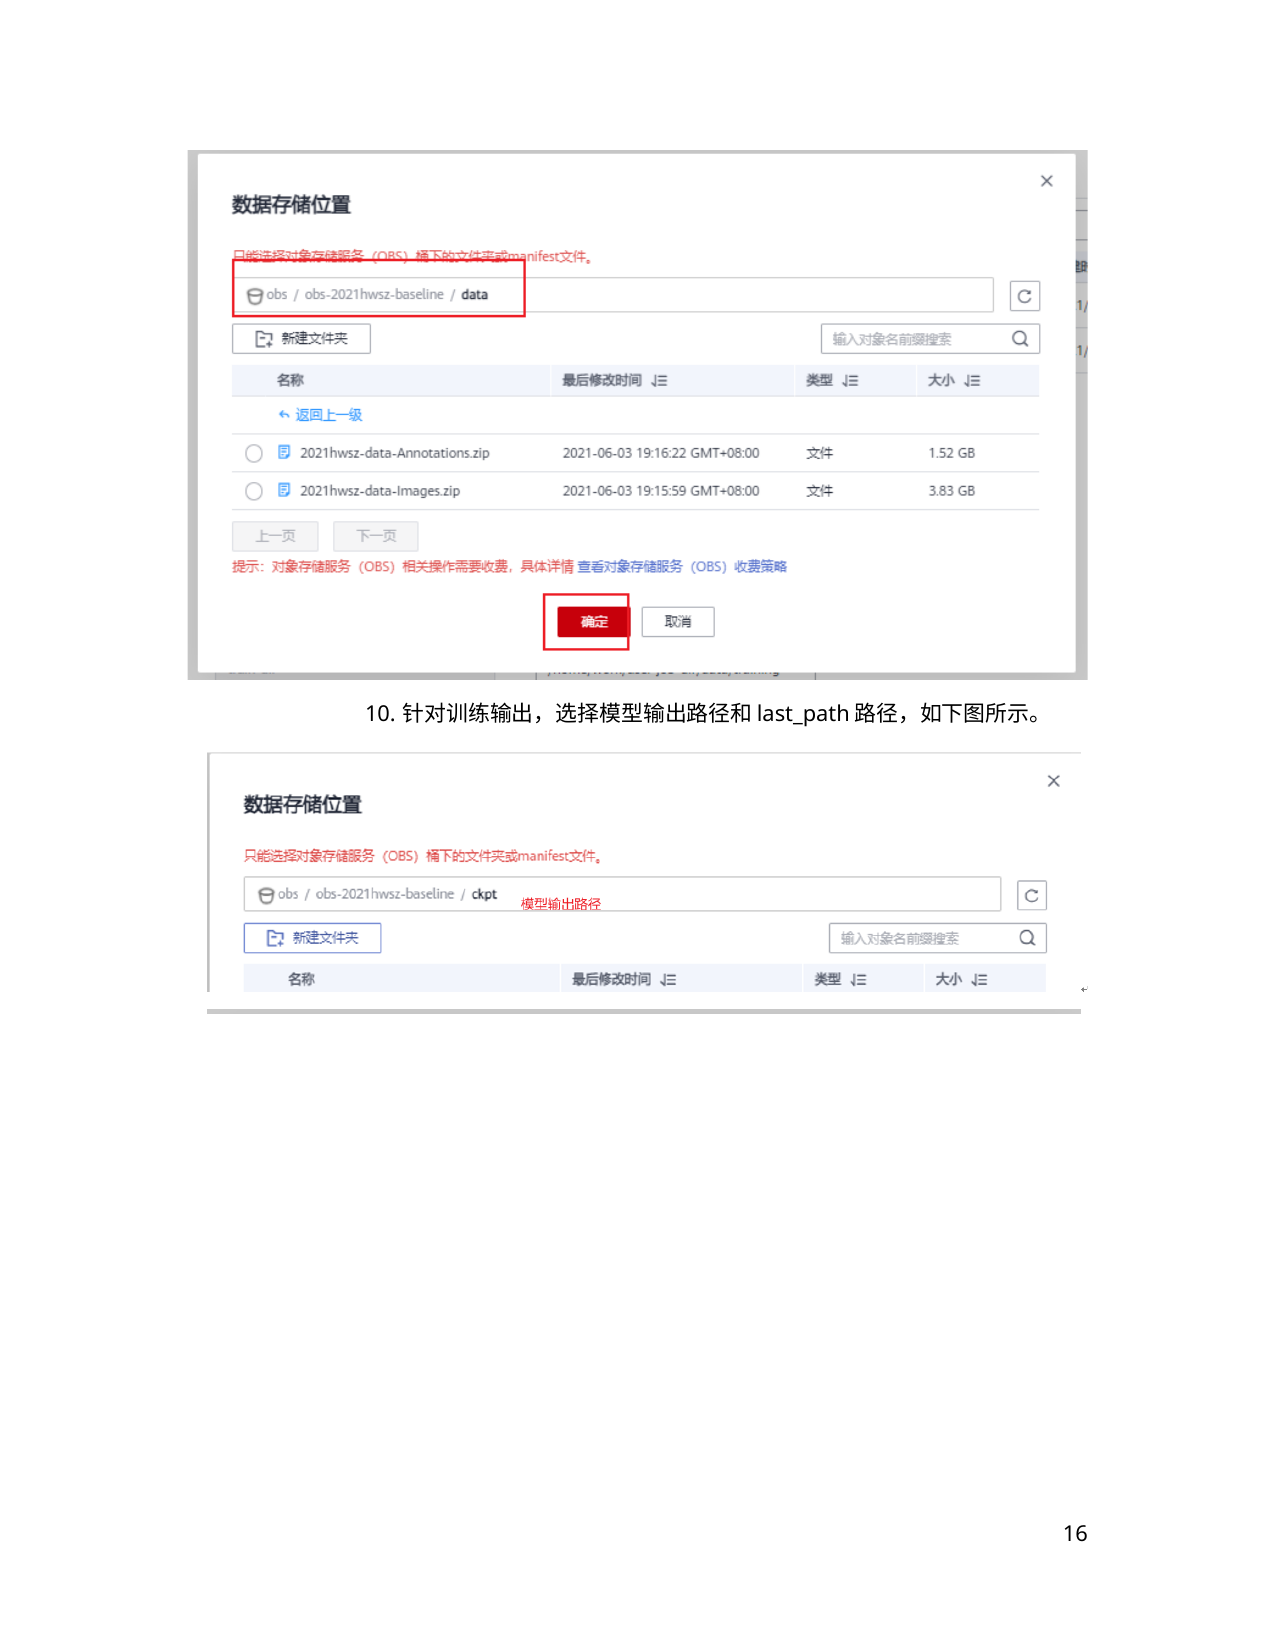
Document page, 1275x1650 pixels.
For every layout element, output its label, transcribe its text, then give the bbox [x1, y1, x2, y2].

picture [187, 745, 1088, 1014]
picture [187, 150, 1088, 680]
list 针对训练输出，选择模型输出路径和last_path路径，如下图所示。 [365, 696, 1087, 728]
